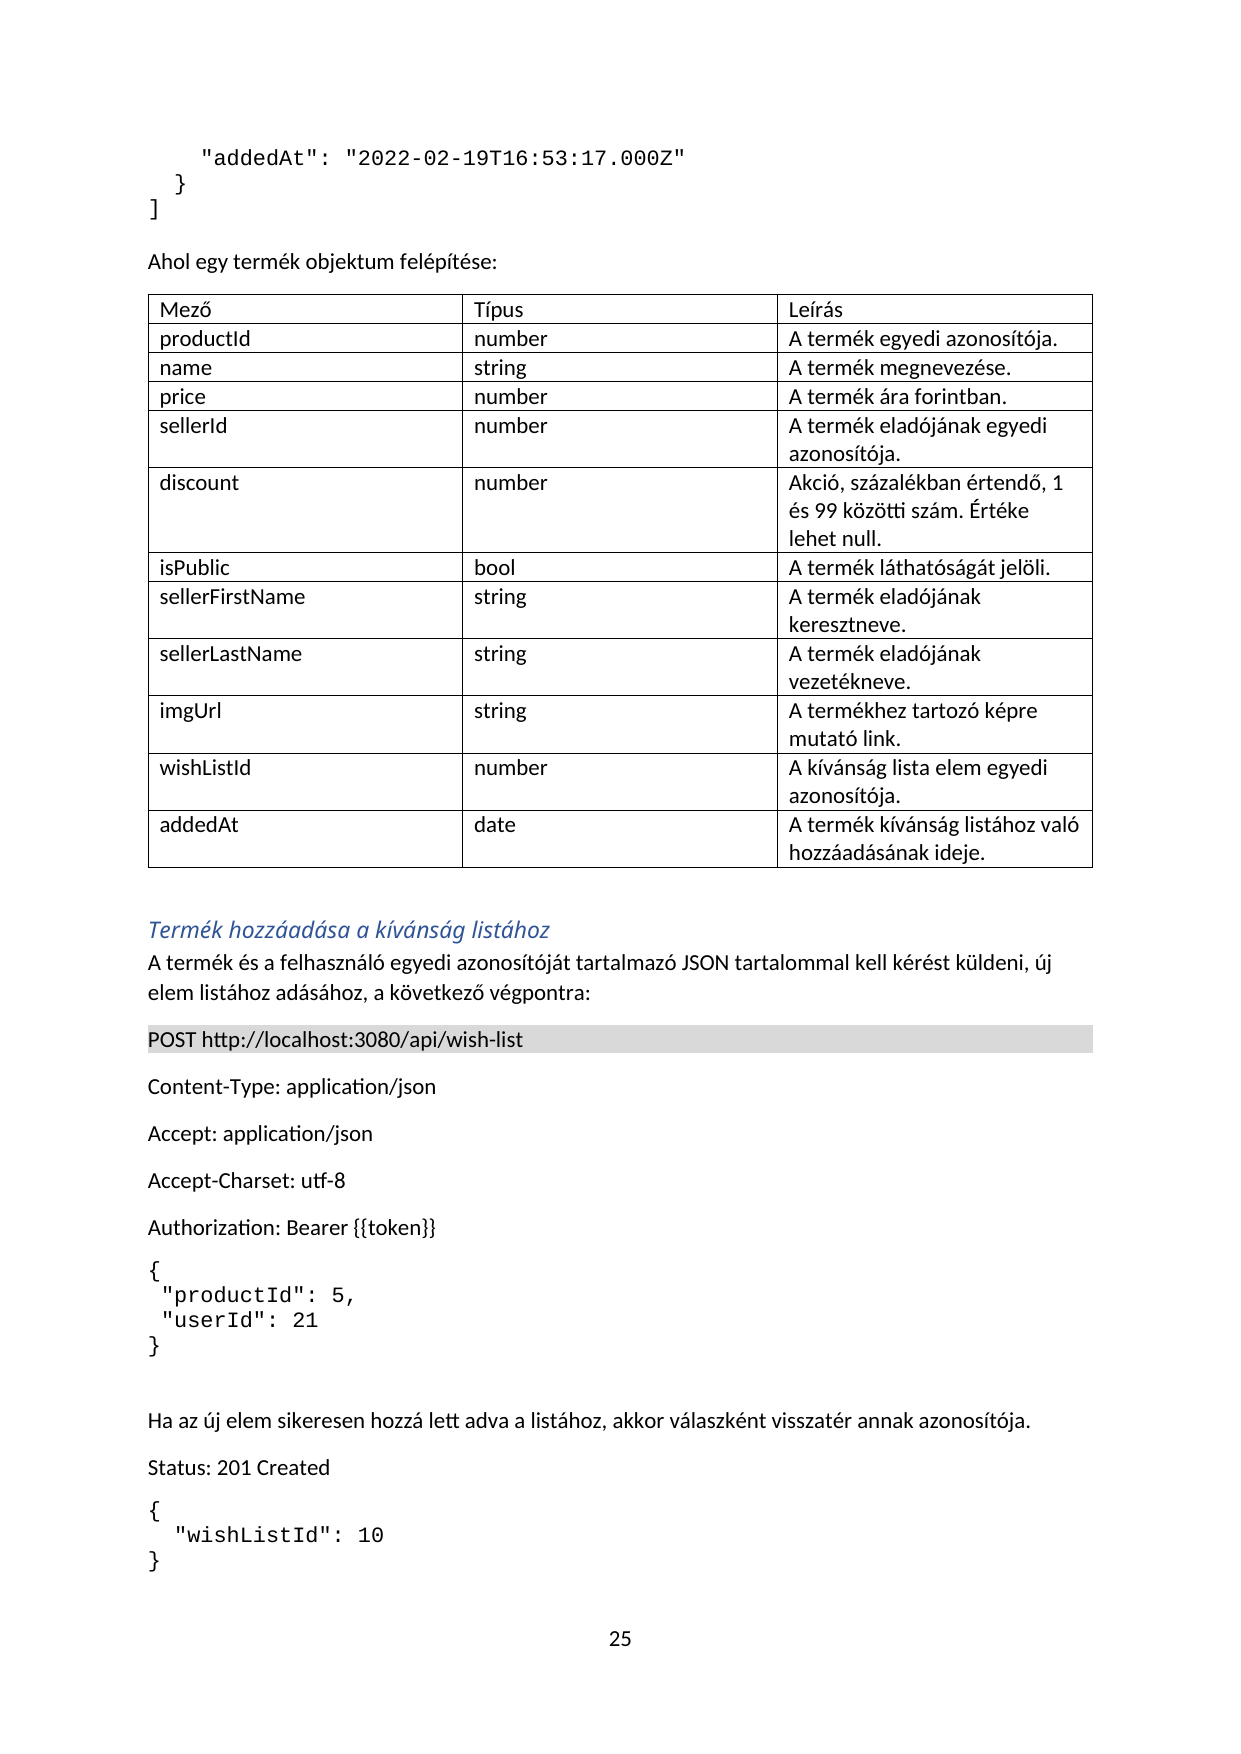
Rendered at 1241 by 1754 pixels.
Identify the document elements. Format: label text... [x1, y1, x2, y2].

table_cell imgUrl [149, 696, 462, 752]
table_cell A termék egyedi azonosítója. [778, 324, 1092, 352]
table_cell number [463, 324, 777, 352]
table_cell string [463, 639, 777, 695]
table_cell price [149, 382, 462, 410]
text ] [148, 197, 1093, 222]
text "productId": 5, [148, 1284, 1093, 1309]
table_cell A termék megnevezése. [778, 353, 1092, 381]
text Accept-Charset: utf-8 [148, 1166, 1093, 1194]
table_cell string [463, 696, 777, 752]
text Accept: application/json [148, 1119, 1093, 1147]
table_cell date [463, 811, 777, 867]
table_cell number [463, 754, 777, 809]
table_cell sellerFirstName [149, 582, 462, 638]
table_cell A termék ára forintban. [778, 382, 1092, 410]
table_cell isPublic [149, 553, 462, 581]
table_header Típus [463, 295, 777, 323]
table_cell number [463, 468, 777, 552]
table_cell number [463, 382, 777, 410]
text "wishListId": 10 [148, 1524, 1093, 1549]
text Content-Type: application/json [148, 1072, 1093, 1100]
subtitle Termék hozzáadása a kívánság listához [148, 914, 1093, 946]
text } [148, 1549, 1093, 1574]
text { [148, 1499, 1093, 1524]
text { [148, 1260, 1093, 1284]
table_cell A termék eladójának keresztneve. [778, 582, 1092, 638]
text "userId": 21 [148, 1309, 1093, 1334]
table_cell A termékhez tartozó képre mutató link. [778, 696, 1092, 752]
table_header Leírás [778, 295, 1092, 323]
table_cell string [463, 582, 777, 638]
table_cell productId [149, 324, 462, 352]
text POST http://localhost:3080/api/wish-list [148, 1025, 1093, 1053]
table_cell Akció, százalékban értendő, 1 és 99 közötti szám. Értéke lehet null. [778, 468, 1092, 552]
text } [148, 1334, 1093, 1359]
text "addedAt": "2022-02-19T16:53:17.000Z" [148, 148, 1093, 172]
table_cell sellerLastName [149, 639, 462, 695]
table_cell A termék eladójának vezetékneve. [778, 639, 1092, 695]
table_cell discount [149, 468, 462, 552]
table_cell A termék láthatóságát jelöli. [778, 553, 1092, 581]
table_cell A termék kívánság listához való hozzáadásának ideje. [778, 811, 1092, 867]
table_cell name [149, 353, 462, 381]
table_cell A termék eladójának egyedi azonosítója. [778, 411, 1092, 467]
text Ha az új elem sikeresen hozzá lett adva a listához, akkor válaszként visszatér annak azonosítója. [148, 1406, 1093, 1434]
text Status: 201 Created [148, 1453, 1093, 1481]
table_cell number [463, 411, 777, 467]
table_header Mező [149, 295, 462, 323]
table_cell sellerId [149, 411, 462, 467]
text A termék és a felhasználó egyedi azonosítóját tartalmazó JSON tartalommal kell kérést küldeni, új elem listához adásához, a következő végpontra: [148, 948, 1093, 1006]
table_cell bool [463, 553, 777, 581]
text Authorization: Bearer {{token}} [148, 1213, 1093, 1241]
table_cell string [463, 353, 777, 381]
text Ahol egy termék objektum felépítése: [148, 247, 1093, 275]
table_cell wishListId [149, 754, 462, 809]
text } [148, 172, 1093, 197]
table_cell addedAt [149, 811, 462, 867]
table_cell A kívánság lista elem egyedi azonosítója. [778, 754, 1092, 809]
